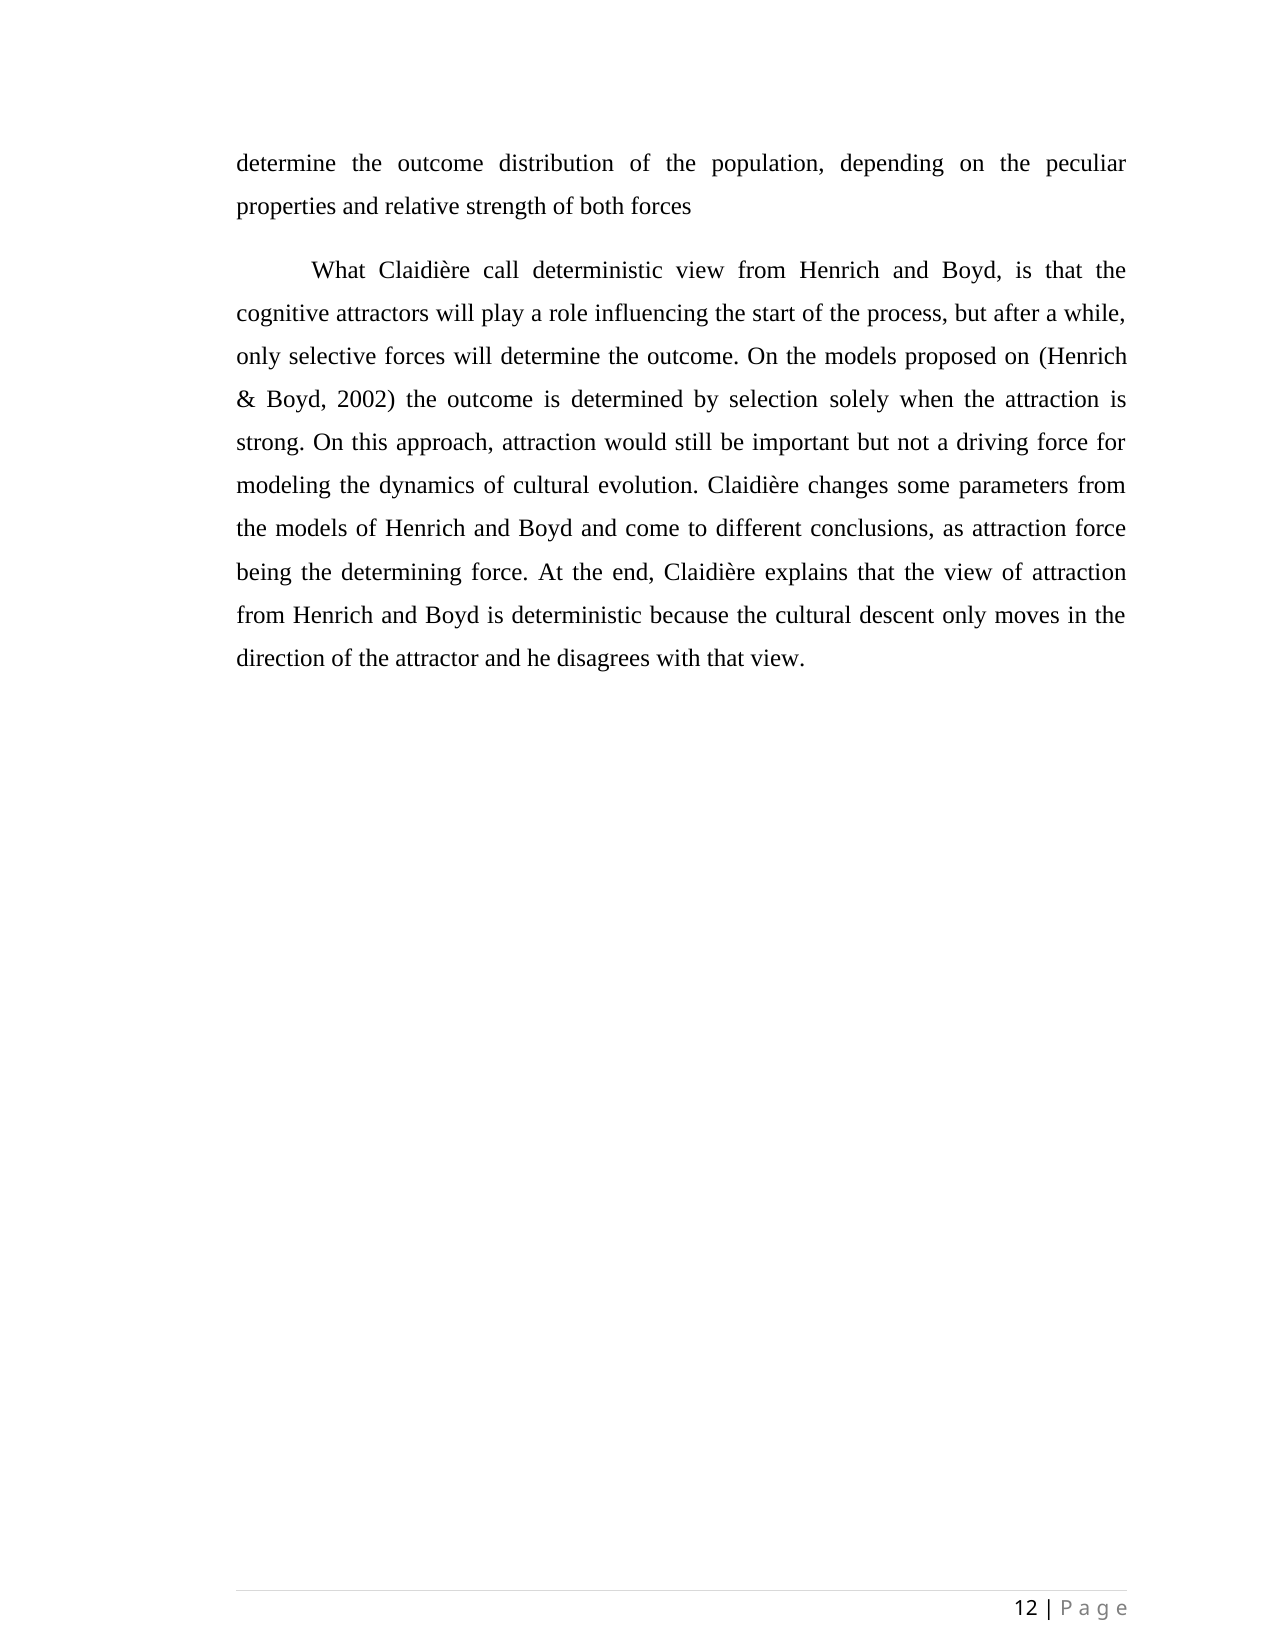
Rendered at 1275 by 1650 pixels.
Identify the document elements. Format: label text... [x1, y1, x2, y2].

text What Claidière call deterministic view from Henrich and Boyd, is that the cognitive attractors will play a role influencing the start of the process, but after a while, only selective forces will determine the outcome. On the models proposed on the outcome is determined by selection solely when the attraction is strong. On this approach, attraction would still be important but not a driving force for modeling the dynamics of cultural evolution. Claidière changes some parameters from the models of Henrich and Boyd and come to different conclusions, as attraction force being the determining force. At the end, Claidière explains that the view of attraction from Henrich and Boyd is deterministic because the cultural descent only moves in the direction of the attractor and he disagrees with that view. [236, 255, 1127, 672]
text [236, 148, 1127, 219]
